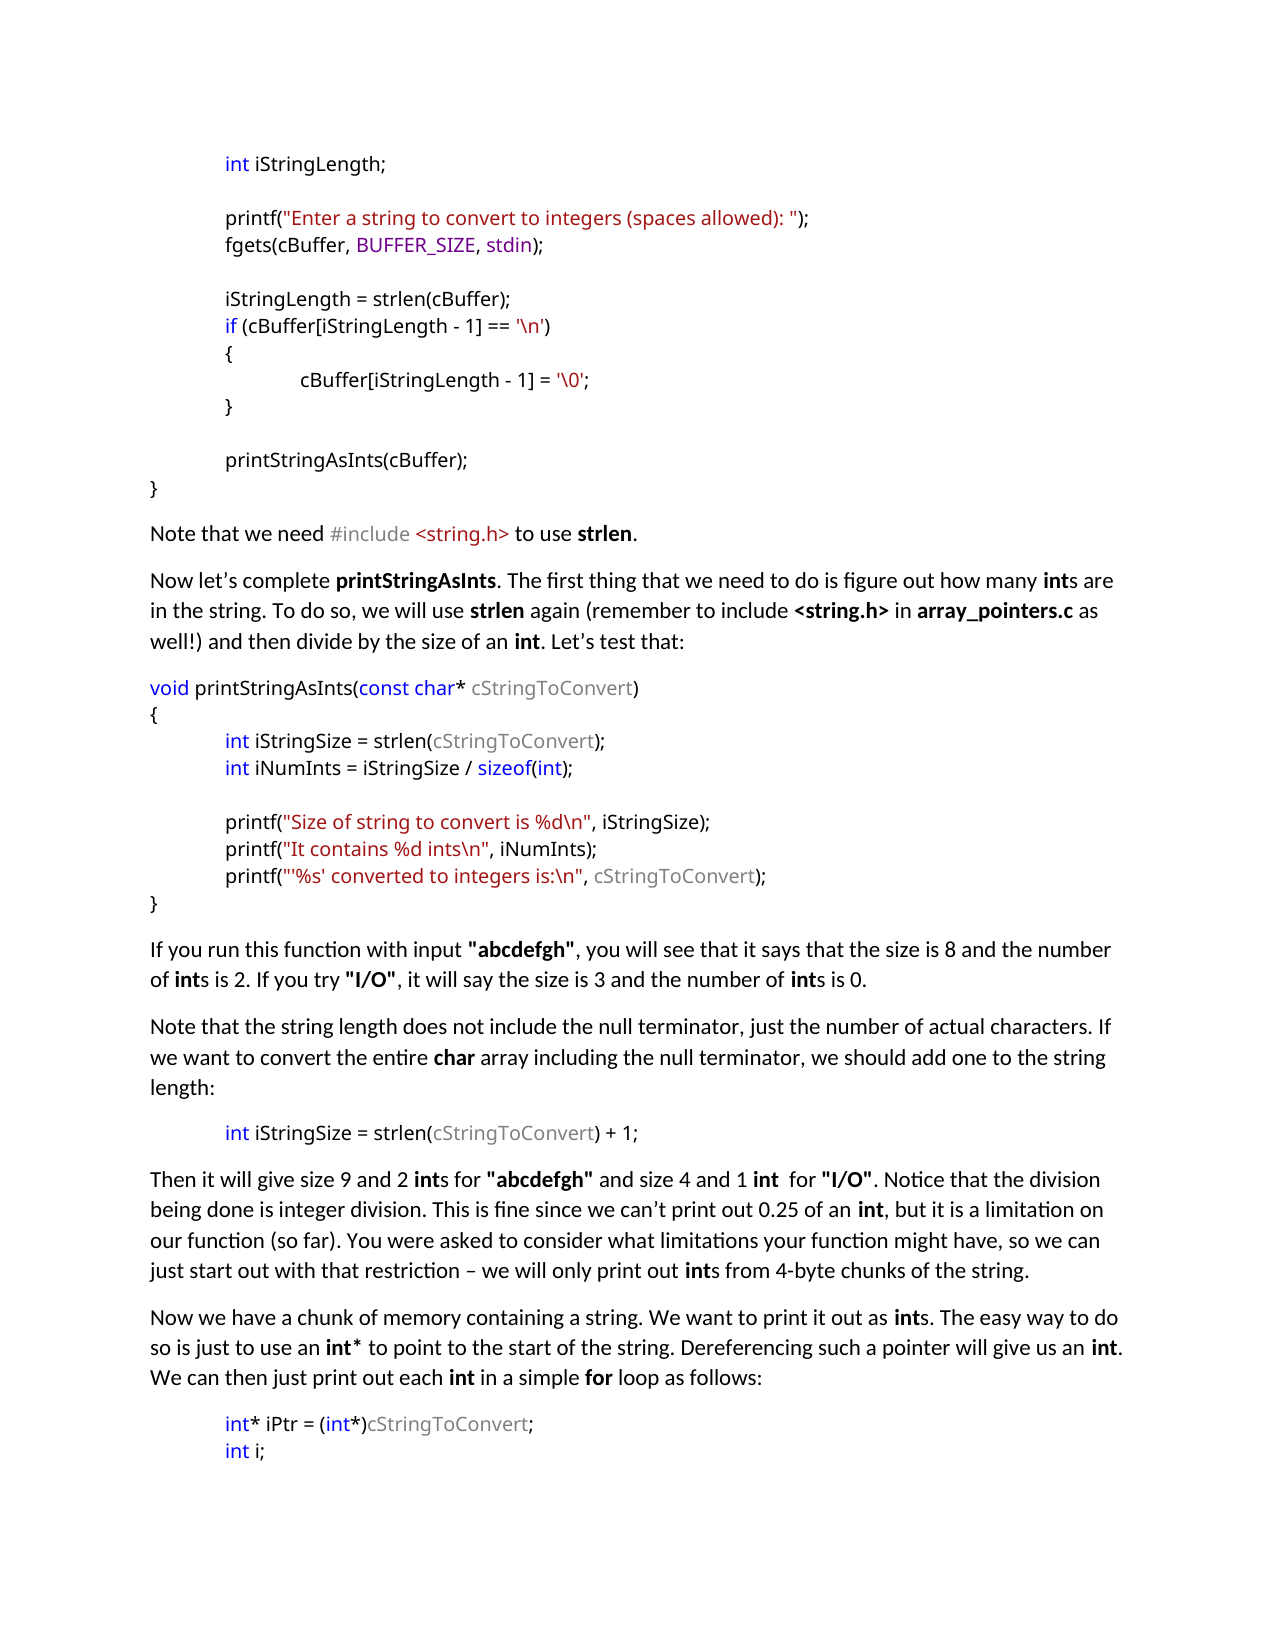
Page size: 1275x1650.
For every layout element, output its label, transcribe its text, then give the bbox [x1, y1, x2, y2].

text printf("It contains %d ints\n", iNumInts); [150, 836, 1125, 863]
text } [150, 474, 1125, 501]
text Then it will give size 9 and 2 ints for "abcdefgh" and size 4 and 1 int for "I/O". Notice that the division being done is integer division. This is fine since we can’t print out 0.25 of an int, but it is a limitation on our function (so far). You were asked to consider what limitations your function might have, so we can just start out with that restriction – we will only print out ints from 4-byte chunks of the string. [150, 1165, 1125, 1284]
text printf("Enter a string to convert to integers (spaces allowed): "); [150, 204, 1125, 231]
text } [150, 889, 1125, 917]
text printf("'%s' converted to integers is:\n", cStringToConvert); [150, 863, 1125, 889]
text Now let’s complete printStringAsInts. The first thing that we need to do is figure out how many ints are in the string. To do so, we will use strlen again (remember to include <string.h> in array_pointers.c as well!) and then divide by the size of an int. Let’s test that: [150, 566, 1125, 655]
text iStringLength = strlen(cBuffer); [150, 285, 1125, 312]
text { [150, 701, 1125, 728]
text int iStringLength; [150, 150, 1125, 177]
text int* iPtr = (int*)cStringToConvert; [150, 1410, 1125, 1437]
text Now we have a chunk of memory containing a string. We want to print it out as ints. The easy way to do so is just to use an int* to point to the start of the string. Dereferencing such a pointer will give us an int. We can then just print out each int in a simple for loop as follows: [150, 1303, 1125, 1391]
text Note that the string length does not include the null terminator, just the number of actual characters. If we want to convert the entire char array including the null terminator, we should add one to the string length: [150, 1012, 1125, 1101]
text if (cBuffer[iStringLength - 1] == '\n') [150, 312, 1125, 339]
text fgets(cBuffer, BUFFER_SIZE, stdin); [150, 231, 1125, 258]
text printStringAsInts(cBuffer); [150, 447, 1125, 474]
text int i; [150, 1437, 1125, 1464]
text { [150, 339, 1125, 366]
text Note that we need #include <string.h> to use strlen. [150, 519, 1125, 548]
text int iNumInts = iStringSize / sizeof(int); [150, 755, 1125, 782]
text cBuffer[iStringLength - 1] = '\0'; [150, 366, 1125, 393]
text int iStringSize = strlen(cStringToConvert); [150, 728, 1125, 755]
text If you run this function with input "abcdefgh", you will see that it says that the size is 8 and the number of ints is 2. If you try "I/O", it will say the size is 3 and the number of ints is 0. [150, 935, 1125, 993]
text } [150, 393, 1125, 420]
text int iStringSize = strlen(cStringToConvert) + 1; [150, 1120, 1125, 1147]
text void printStringAsInts(const char* cStringToConvert) [150, 674, 1125, 701]
text printf("Size of string to convert is %d\n", iStringSize); [150, 809, 1125, 836]
